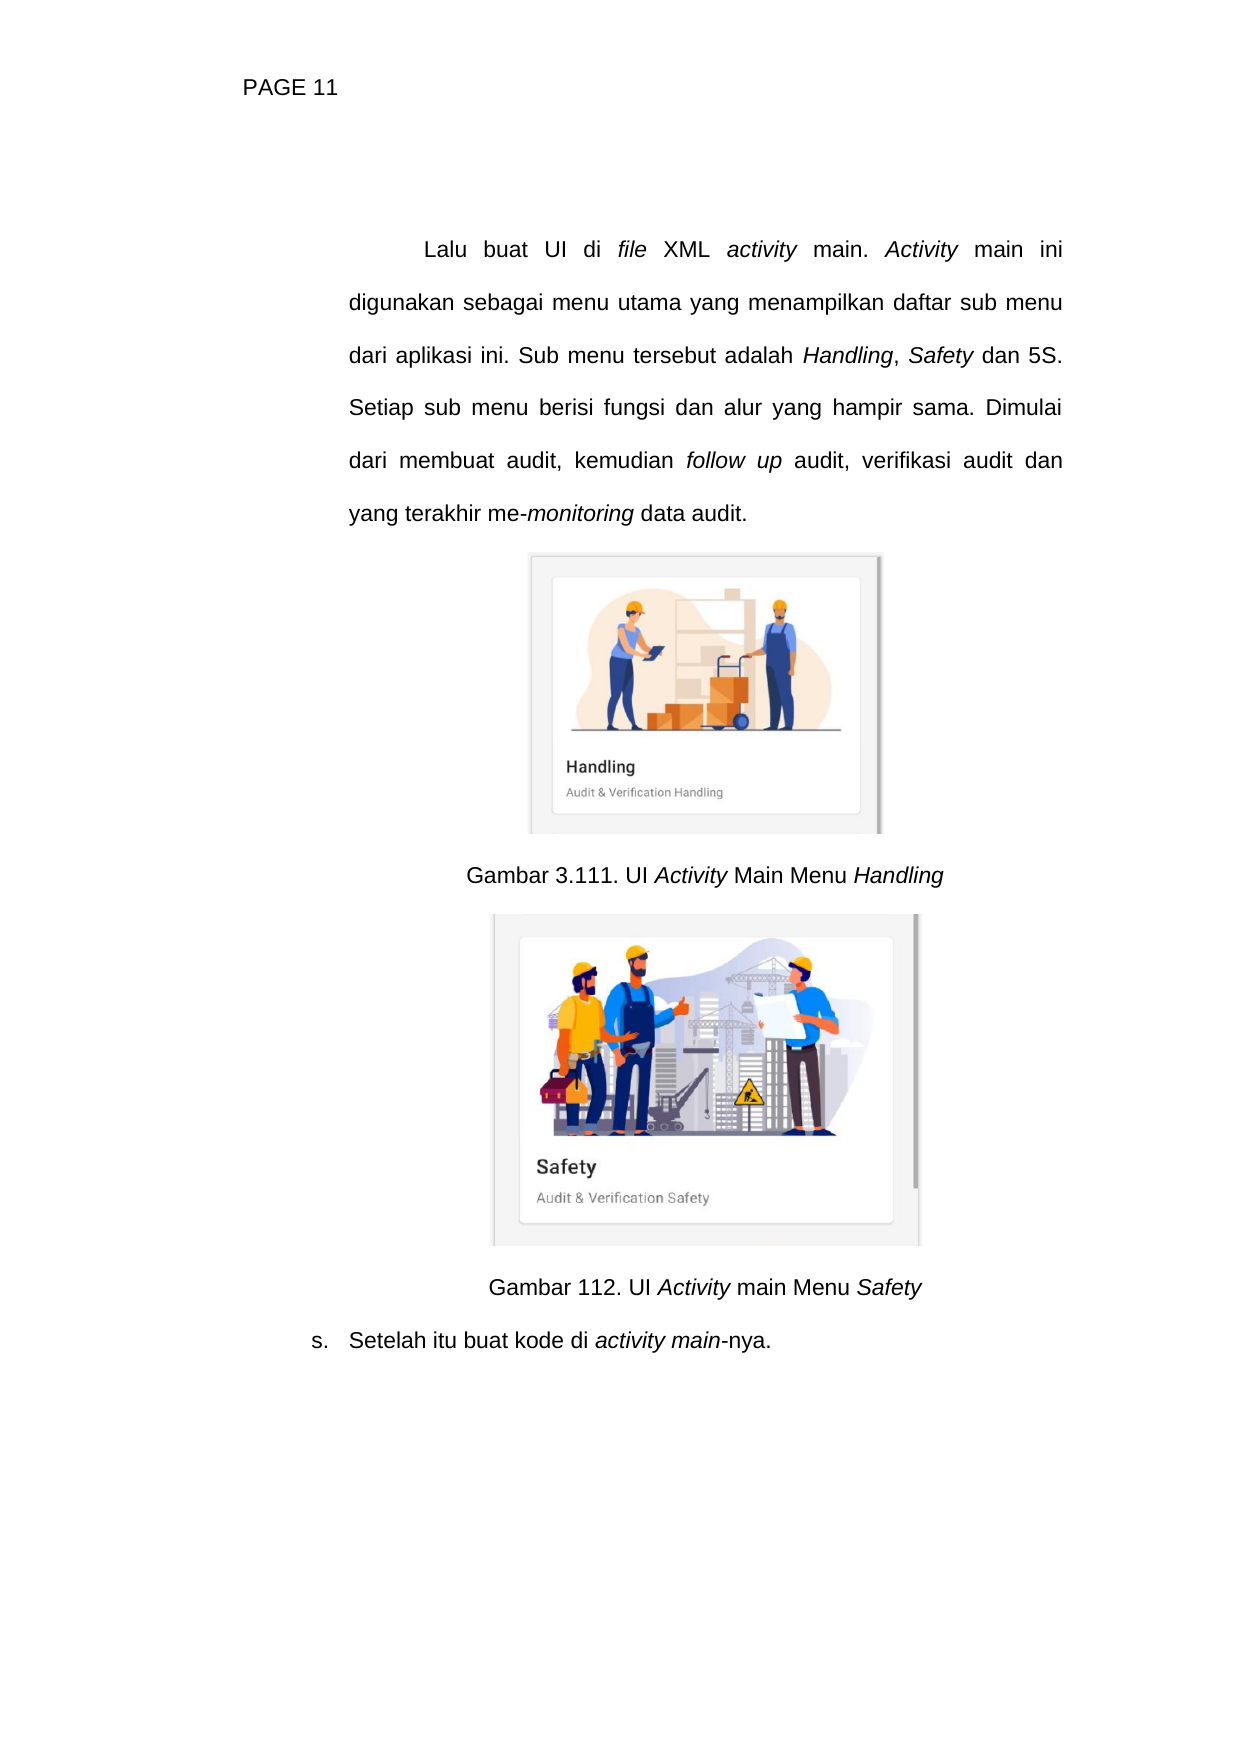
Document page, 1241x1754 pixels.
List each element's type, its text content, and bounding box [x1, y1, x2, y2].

picture [527, 552, 885, 834]
text Gambar 3.111. UI Activity Main Menu Handling [349, 862, 1063, 888]
text Lalu buat UI di file XML activity main. Activity main ini digunakan sebagai menu utama yang menampilkan daftar sub menu dari aplikasi ini. Sub menu tersebut adalah Handling, Safety dan 5S. Setiap sub menu berisi fungsi dan alur yang hampir sama. Dimulai dari membuat audit, kemudian follow up audit, verifikasi audit dan yang terakhir me-monitoring data audit. [349, 236, 1063, 526]
picture [489, 914, 923, 1246]
title Setelah itu buat kode di activity main-nya. [311, 1327, 1063, 1353]
text Gambar 112. UI Activity main Menu Safety [349, 1274, 1063, 1300]
